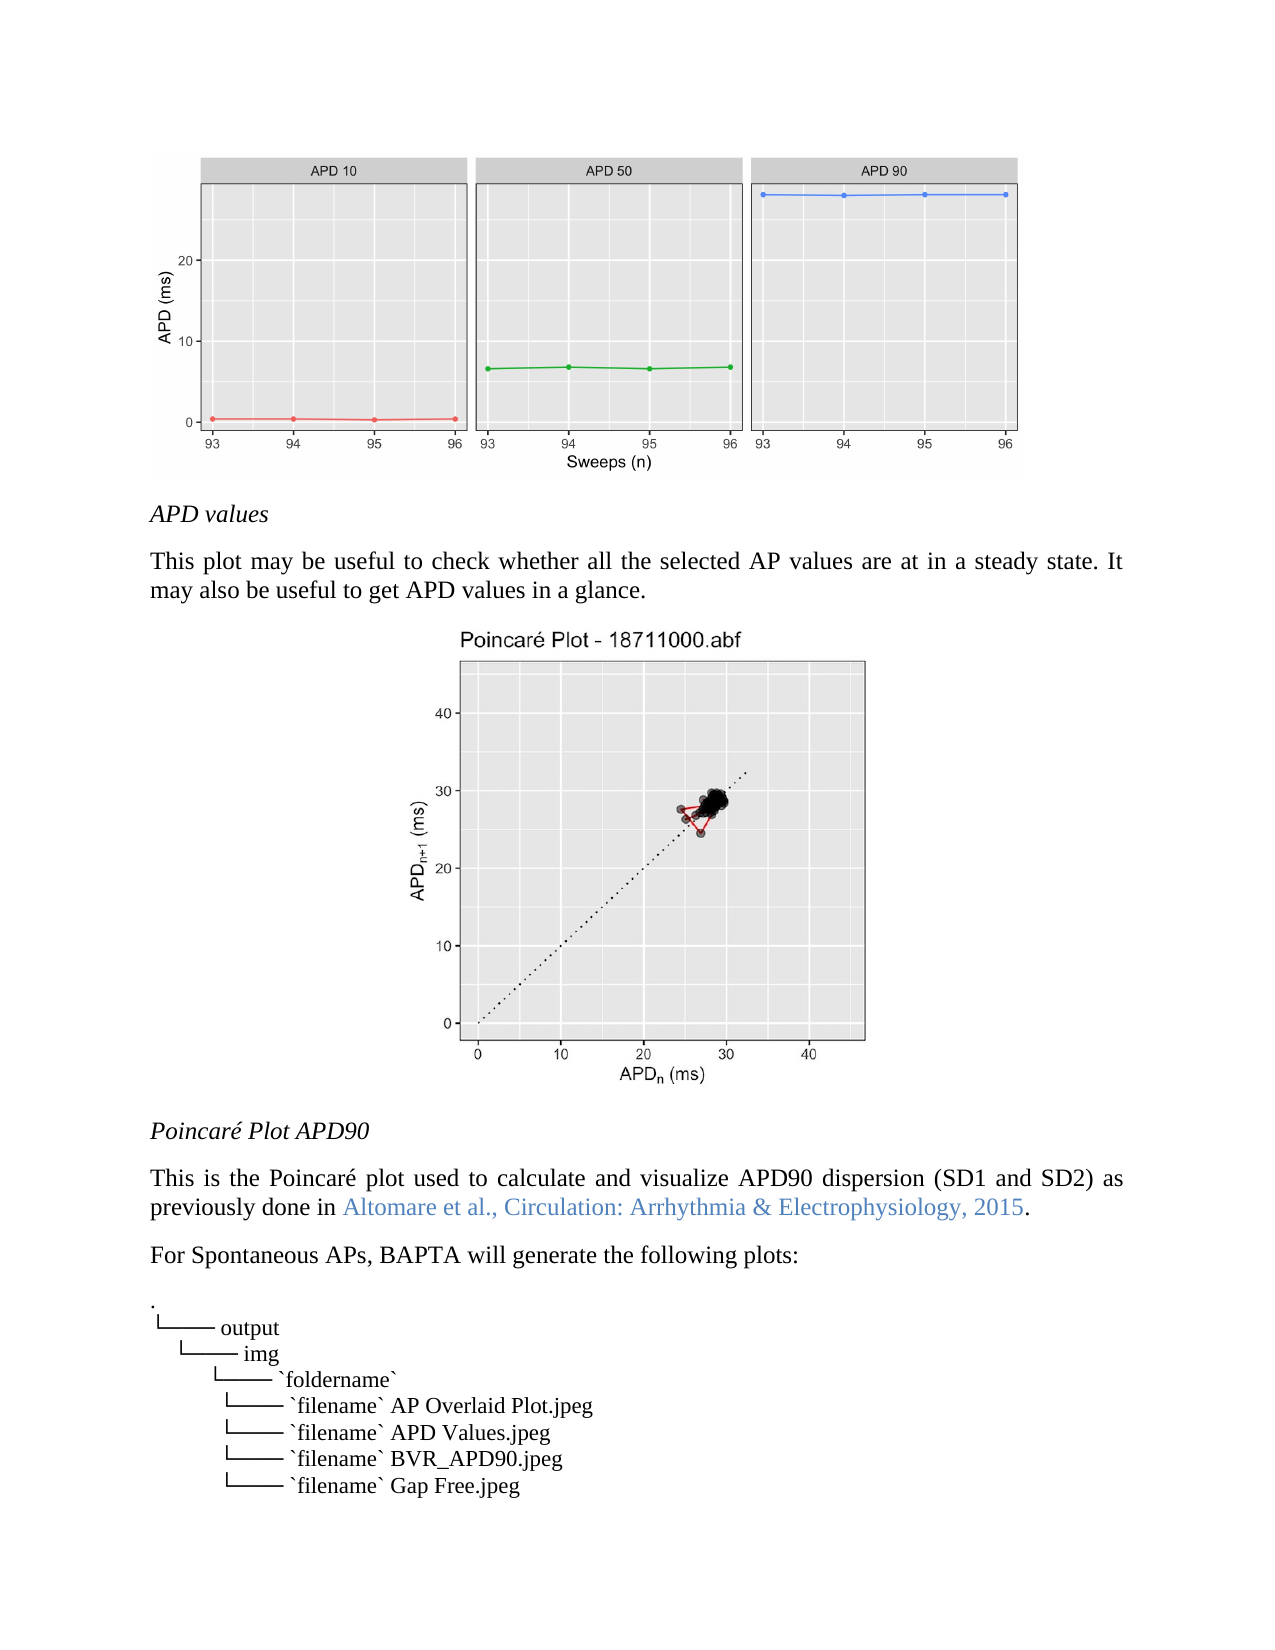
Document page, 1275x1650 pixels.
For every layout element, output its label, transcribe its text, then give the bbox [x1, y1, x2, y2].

picture [401, 622, 874, 1096]
text This plot may be useful to check whether all the selected AP values are at in a steady state. It may also be useful to get APD values in a glance. [150, 546, 1125, 604]
text For Spontaneous APs, BAPTA will generate the following plots: [150, 1240, 1125, 1268]
picture [150, 150, 1025, 479]
text . └─── output └─── img └─── `foldername` └─── `filename` AP Overlaid Plot.jpeg └─── `filename` APD Values.jpeg └─── `filename` BVR_APD90.jpeg └─── `filename` Gap Free.jpeg [150, 1287, 1125, 1498]
text This is the Poincaré plot used to calculate and visualize APD90 dispersion (SD1 and SD2) as previously done in Altomare et al., Circulation: Arrhythmia & Electrophysiology, 2015. [150, 1163, 1125, 1221]
text Poincaré Plot APD90 [150, 1116, 1125, 1145]
text APD values [150, 499, 1125, 528]
